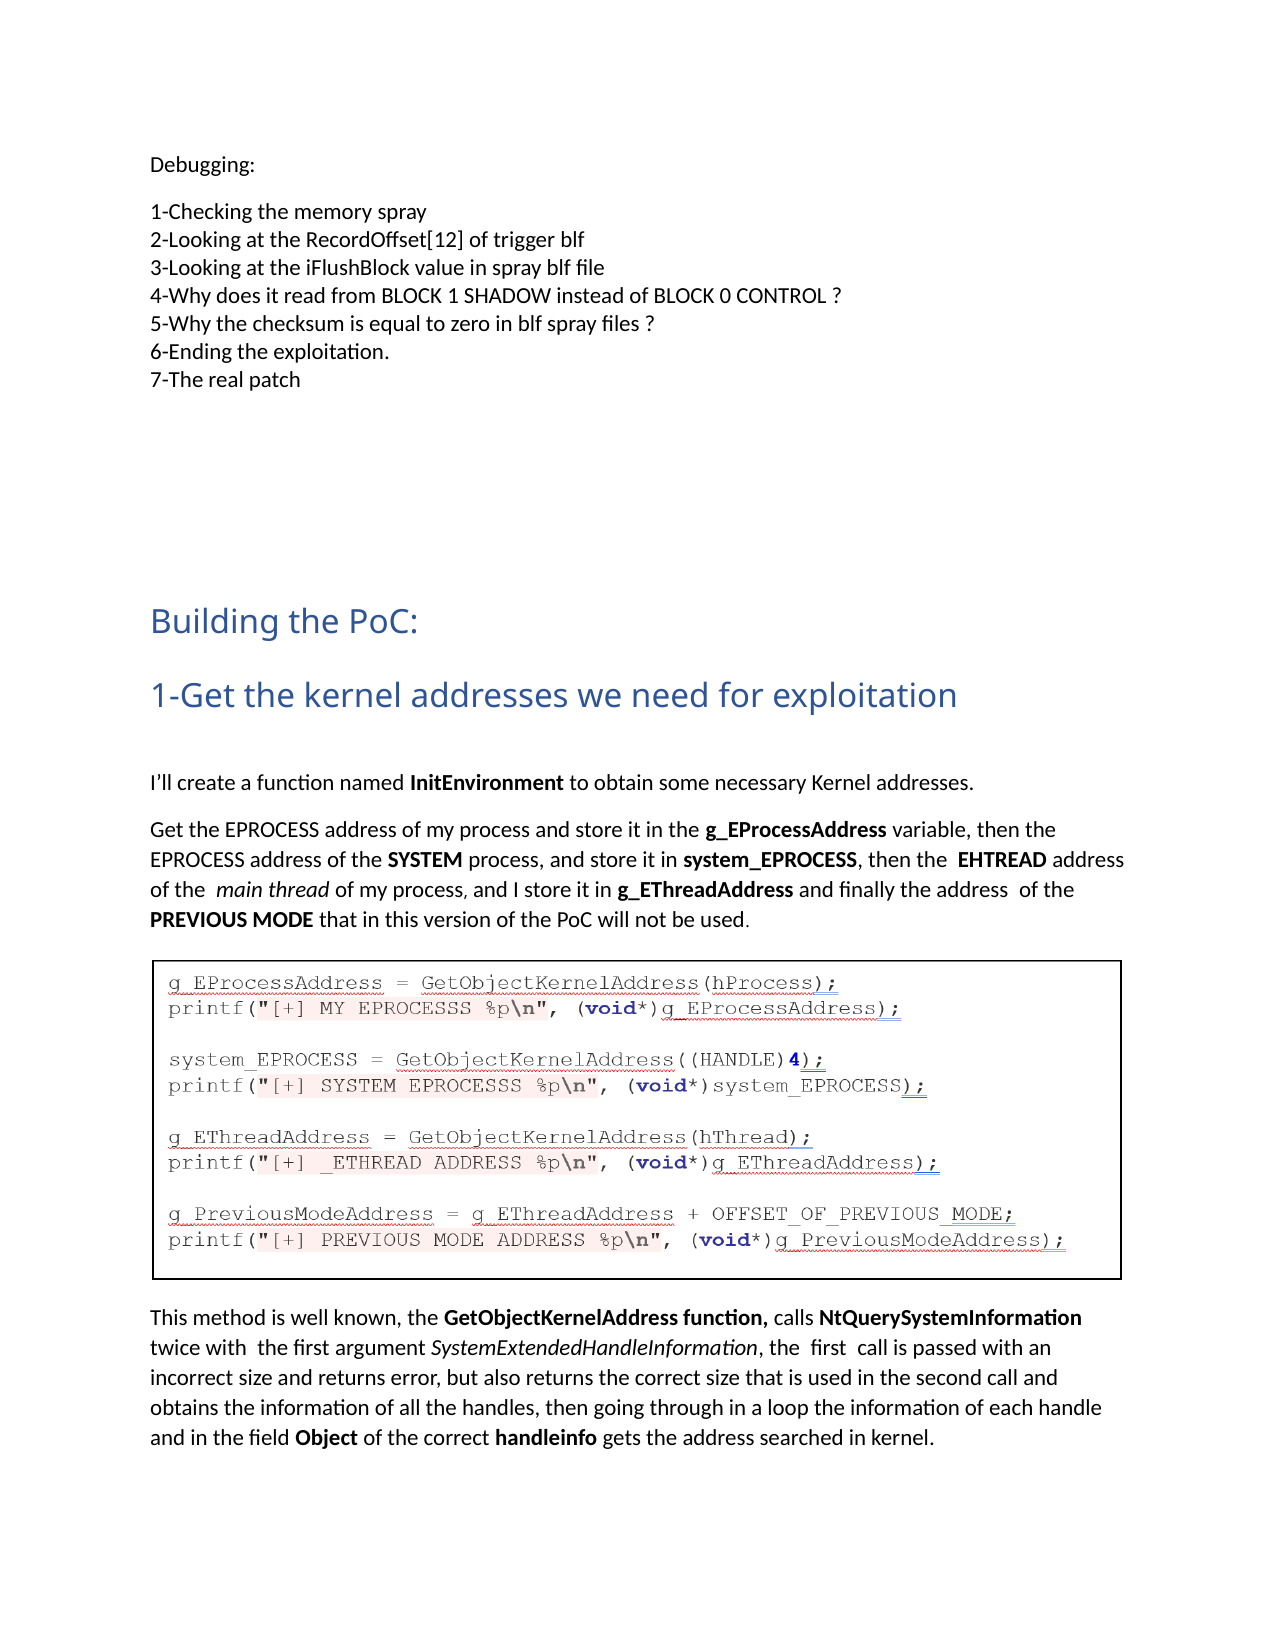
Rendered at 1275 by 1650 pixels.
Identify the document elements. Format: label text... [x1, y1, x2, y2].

text This method is well known, the GetObjectKernelAddress function, calls NtQuerySystemInformation twice with the first argument SystemExtendedHandleInformation, the first call is passed with an incorrect size and returns error, but also returns the correct size that is used in the second call and obtains the information of all the handles, then going through in a loop the information of each handle and in the field Object of the correct handleinfo gets the address searched in kernel. [150, 1303, 1125, 1451]
text Get the EPROCESS address of my process and store it in the g_EProcessAddress variable, then the EPROCESS address of the SYSTEM process, and store it in system_EPROCESS, then the EHTREAD address of the main thread of my process, and I store it in g_EThreadAddress and finally the address of the PREVIOUS MODE that in this version of the PoC will not be used. [150, 815, 1125, 933]
text 6-Ending the exploitation. [150, 337, 1125, 365]
subtitle Building the PoC: [150, 598, 1125, 643]
text Debugging: [150, 150, 1125, 178]
subtitle 1-Get the kernel addresses we need for exploitation [150, 672, 1125, 717]
text I’ll create a function named InitEnvironment to obtain some necessary Kernel addresses. [150, 768, 1125, 796]
text 7-The real patch [150, 365, 1125, 393]
picture [150, 952, 1125, 1284]
text 1-Checking the memory spray 2-Looking at the RecordOffset[12] of trigger blf 3-Looking at the iFlushBlock value in spray blf file 4-Why does it read from BLOCK 1 SHADOW instead of BLOCK 0 CONTROL ? 5-Why the checksum is equal to zero in blf spray files ? [150, 197, 1125, 337]
